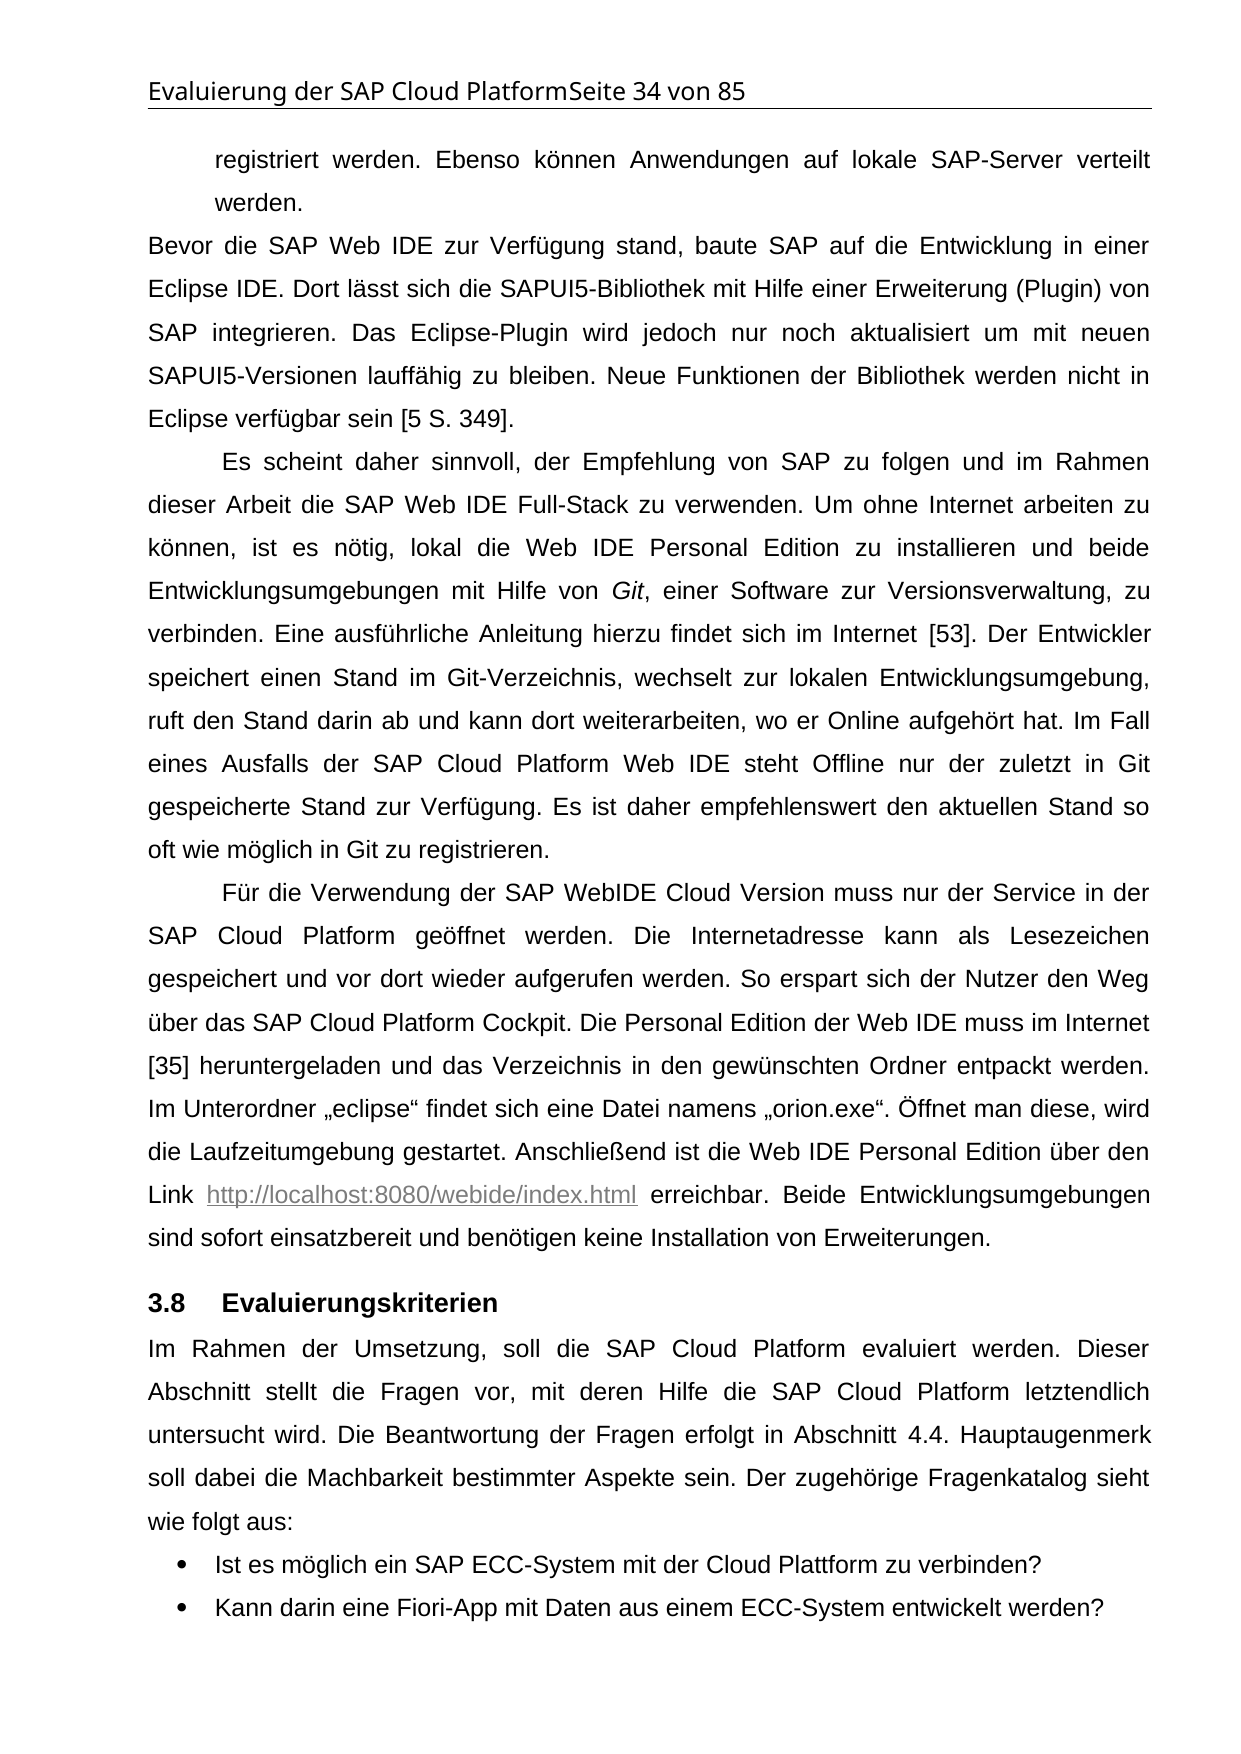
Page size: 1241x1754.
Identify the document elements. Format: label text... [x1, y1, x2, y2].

text Für die Verwendung der SAP WebIDE Cloud Version muss nur der Service in der SAP Cloud Platform geöffnet werden. Die Internetadresse kann als Lesezeichen gespeichert und vor dort wieder aufgerufen werden. So erspart sich der Nutzer den Weg über das SAP Cloud Platform Cockpit. Die Personal Edition der Web IDE muss im Internet heruntergeladen und das Verzeichnis in den gewünschten Ordner entpackt werden. Im Unterordner „eclipse“ findet sich eine Datei namens „orion.exe“. Öffnet man diese, wird die Laufzeitumgebung gestartet. Anschließend ist die Web IDE Personal Edition über den Link http://localhost:8080/webide/index.html erreichbar. Beide Entwicklungsumgebungen sind sofort einsatzbereit und benötigen keine Installation von Erweiterungen. [148, 878, 1152, 1252]
text Es scheint daher sinnvoll, der Empfehlung von SAP zu folgen und im Rahmen dieser Arbeit die SAP Web IDE Full-Stack zu verwenden. Um ohne Internet arbeiten zu können, ist es nötig, lokal die Web IDE Personal Edition zu installieren und beide Entwicklungsumgebungen mit Hilfe von Git, einer Software zur Versionsverwaltung, zu verbinden. Eine ausführliche Anleitung hierzu findet sich im Internet . Der Entwickler speichert einen Stand im Git-Verzeichnis, wechselt zur lokalen Entwicklungsumgebung, ruft den Stand darin ab und kann dort weiterarbeiten, wo er Online aufgehört hat. Im Fall eines Ausfalls der SAP Cloud Platform Web IDE steht Offline nur der zuletzt in Git gespeicherte Stand zur Verfügung. Es ist daher empfehlenswert den aktuellen Stand so oft wie möglich in Git zu registrieren. [148, 447, 1152, 864]
list Kann darin eine Fiori-App mit Daten aus einem ECC-System entwickelt werden? [177, 1593, 1152, 1622]
list Ist es möglich ein SAP ECC-System mit der Cloud Plattform zu verbinden? [177, 1550, 1152, 1578]
text Bevor die SAP Web IDE zur Verfügung stand, baute SAP auf die Entwicklung in einer Eclipse IDE. Dort lässt sich die SAPUI5-Bibliothek mit Hilfe einer Erweiterung (Plugin) von SAP integrieren. Das Eclipse-Plugin wird jedoch nur noch aktualisiert um mit neuen SAPUI5-Versionen lauffähig zu bleiben. Neue Funktionen der Bibliothek werden nicht in Eclipse verfügbar sein . [148, 231, 1152, 433]
subtitle Evaluierungskriterien [148, 1287, 1152, 1318]
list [177, 145, 1152, 217]
text Im Rahmen der Umsetzung, soll die SAP Cloud Platform evaluiert werden. Dieser Abschnitt stellt die Fragen vor, mit deren Hilfe die SAP Cloud Platform letztendlich untersucht wird. Die Beantwortung der Fragen erfolgt in Abschnitt 4.4. Hauptaugenmerk soll dabei die Machbarkeit bestimmter Aspekte sein. Der zugehörige Fragenkatalog sieht wie folgt aus: [148, 1334, 1152, 1535]
